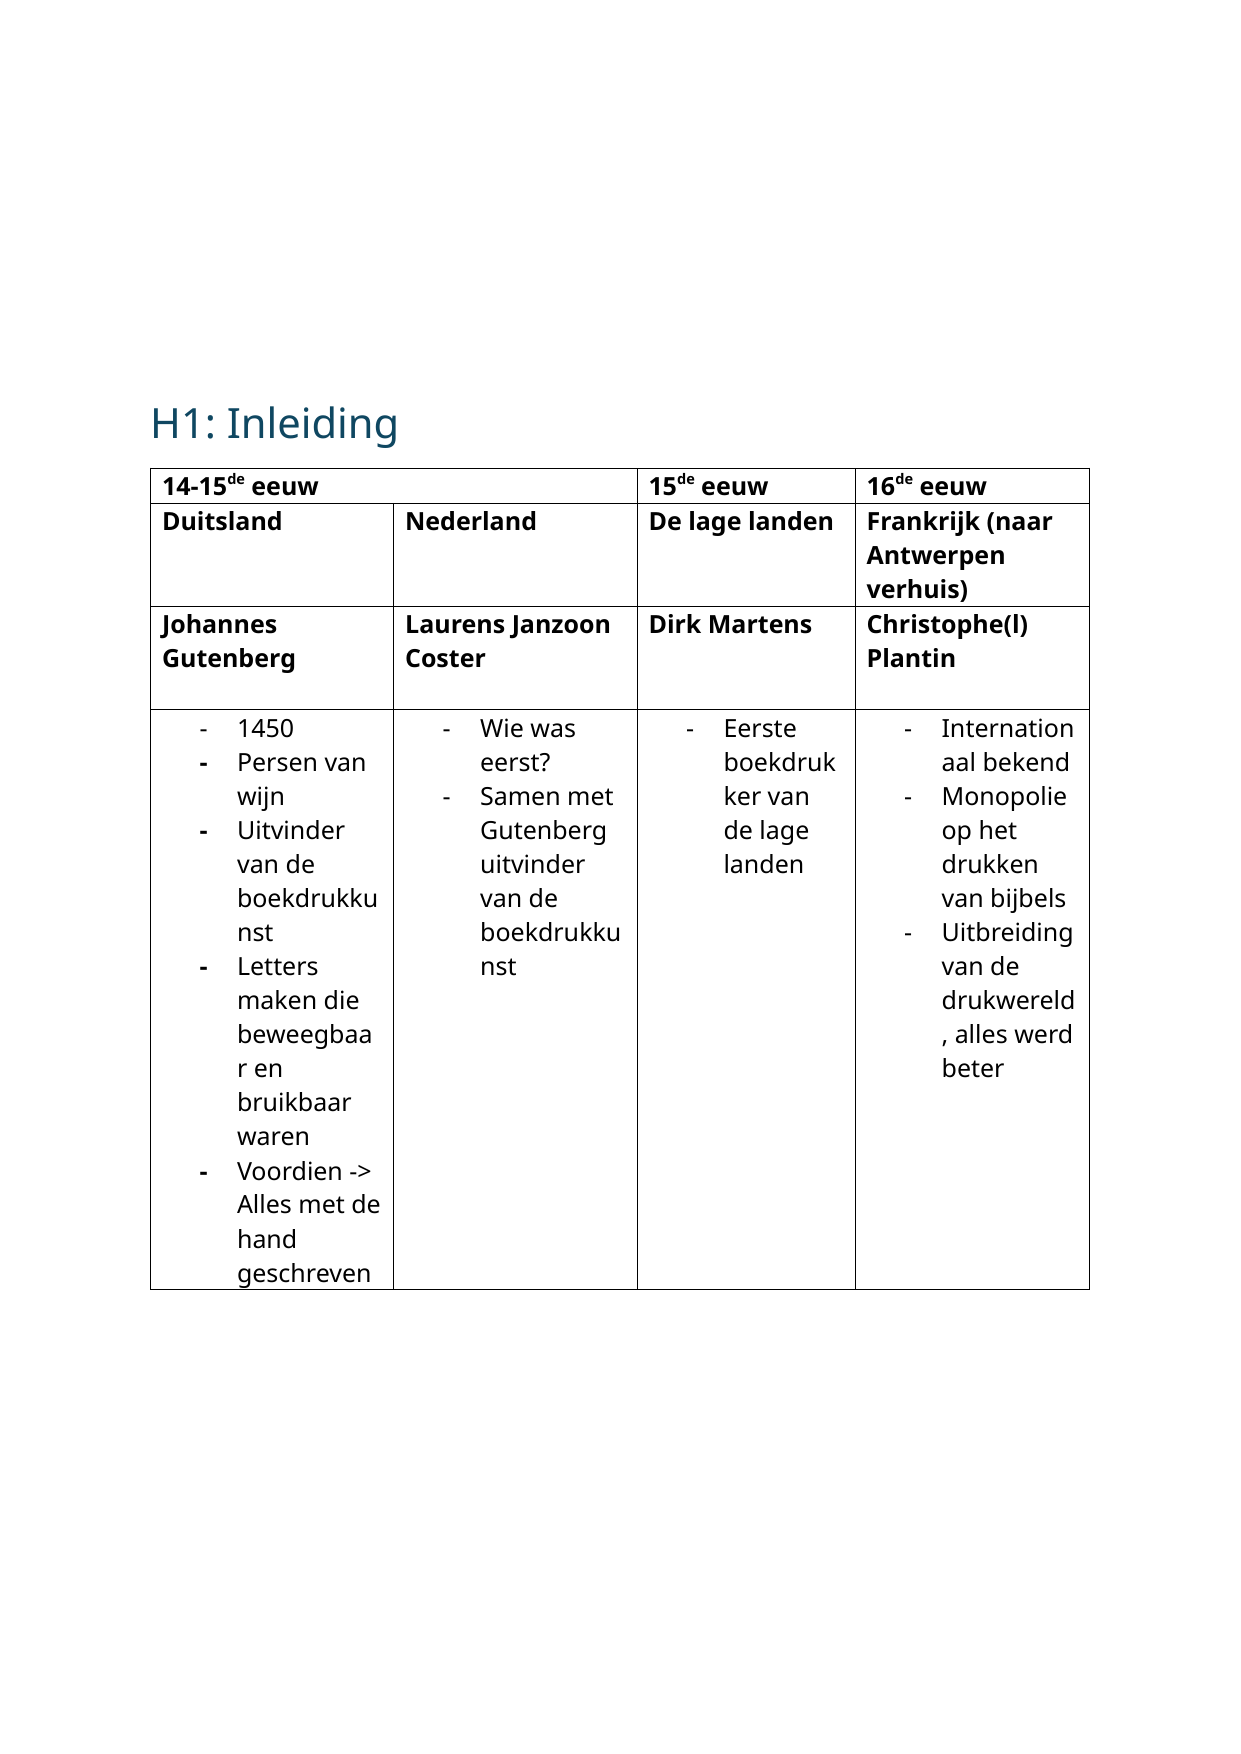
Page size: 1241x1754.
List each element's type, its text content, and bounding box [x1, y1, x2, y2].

table_cell Laurens Janzoon Coster [394, 607, 637, 709]
table_cell De lage landen [638, 504, 855, 606]
table_header 14-15de eeuw [151, 469, 637, 503]
subtitle H1: Inleiding [150, 394, 1090, 451]
table_cell Duitsland [151, 504, 393, 606]
table_cell Frankrijk (naar Antwerpen verhuis) [856, 504, 1089, 606]
table_header 16de eeuw [856, 469, 1089, 503]
table_cell Dirk Martens [638, 607, 855, 709]
table_header 15de eeuw [638, 469, 855, 503]
table_cell Nederland [394, 504, 637, 606]
table_cell Christophe(l) Plantin [856, 607, 1089, 709]
table_cell Eerste boekdrukker van de lage landen [638, 710, 855, 1289]
table_cell Johannes Gutenberg [151, 607, 393, 709]
table_cell Internationaal bekend Monopolie op het drukken van bijbels Uitbreiding van de drukwereld, alles werd beter [856, 710, 1089, 1289]
table_cell 1450 Persen van wijn Uitvinder van de boekdrukkunst Letters maken die beweegbaar en bruikbaar waren Voordien -> Alles met de hand geschreven [151, 710, 393, 1289]
table_cell Wie was eerst? Samen met Gutenberg uitvinder van de boekdrukkunst [394, 710, 637, 1289]
